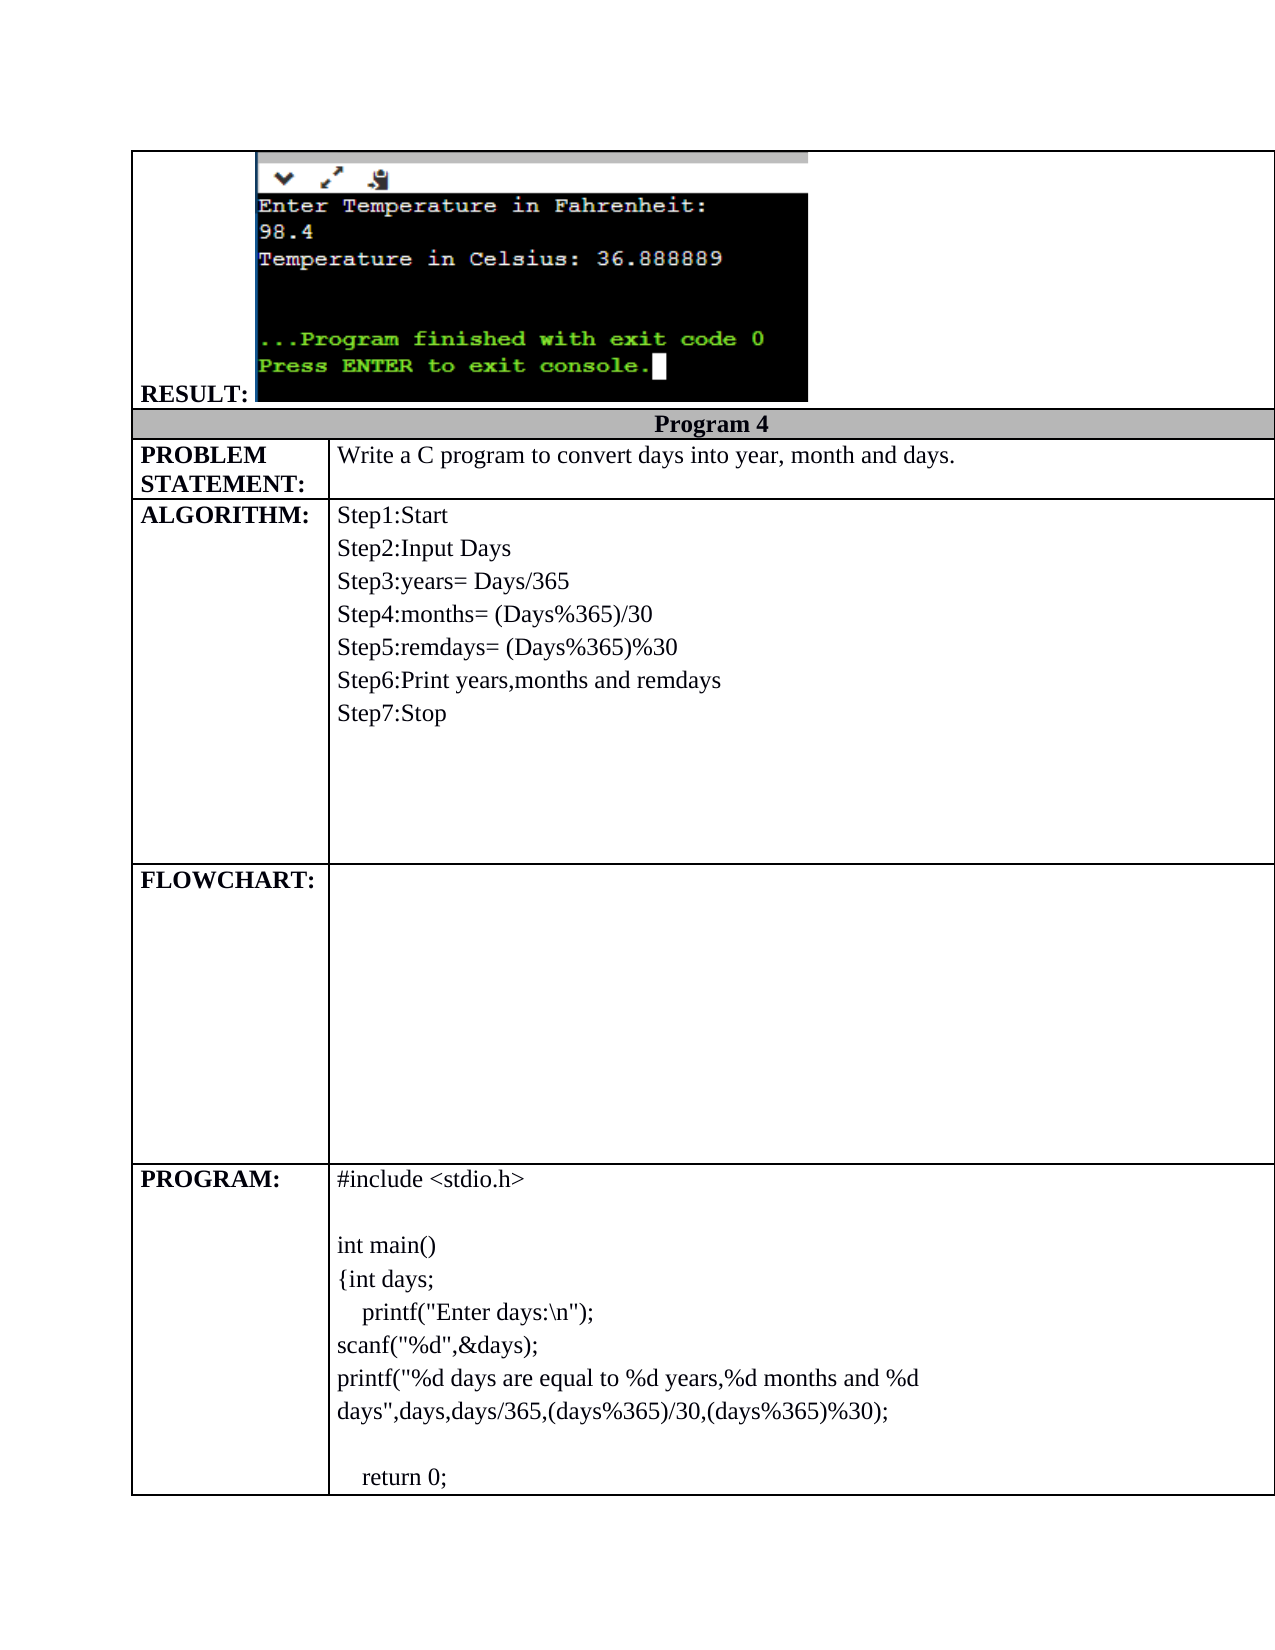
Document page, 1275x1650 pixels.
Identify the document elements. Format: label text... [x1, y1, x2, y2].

table_cell FLOWCHART: [133, 865, 328, 1162]
table_cell RESULT: [133, 152, 1274, 407]
table_cell [330, 865, 1274, 1162]
picture [255, 152, 809, 402]
table_cell Step1:Start Step2:Input Days Step3:years= Days/365 Step4:months= (Days%365)/30 Step5:remdays= (Days%365)%30 Step6:Print years,months and remdays Step7:Stop [330, 500, 1274, 863]
table_cell ALGORITHM: [133, 500, 328, 863]
table_cell Write a C program to convert days into year, month and days. [330, 440, 1274, 498]
table_cell PROBLEM STATEMENT: [133, 440, 328, 498]
table_cell Program 4 [133, 410, 1274, 438]
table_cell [330, 1165, 1274, 1494]
table_cell PROGRAM: [133, 1165, 328, 1494]
